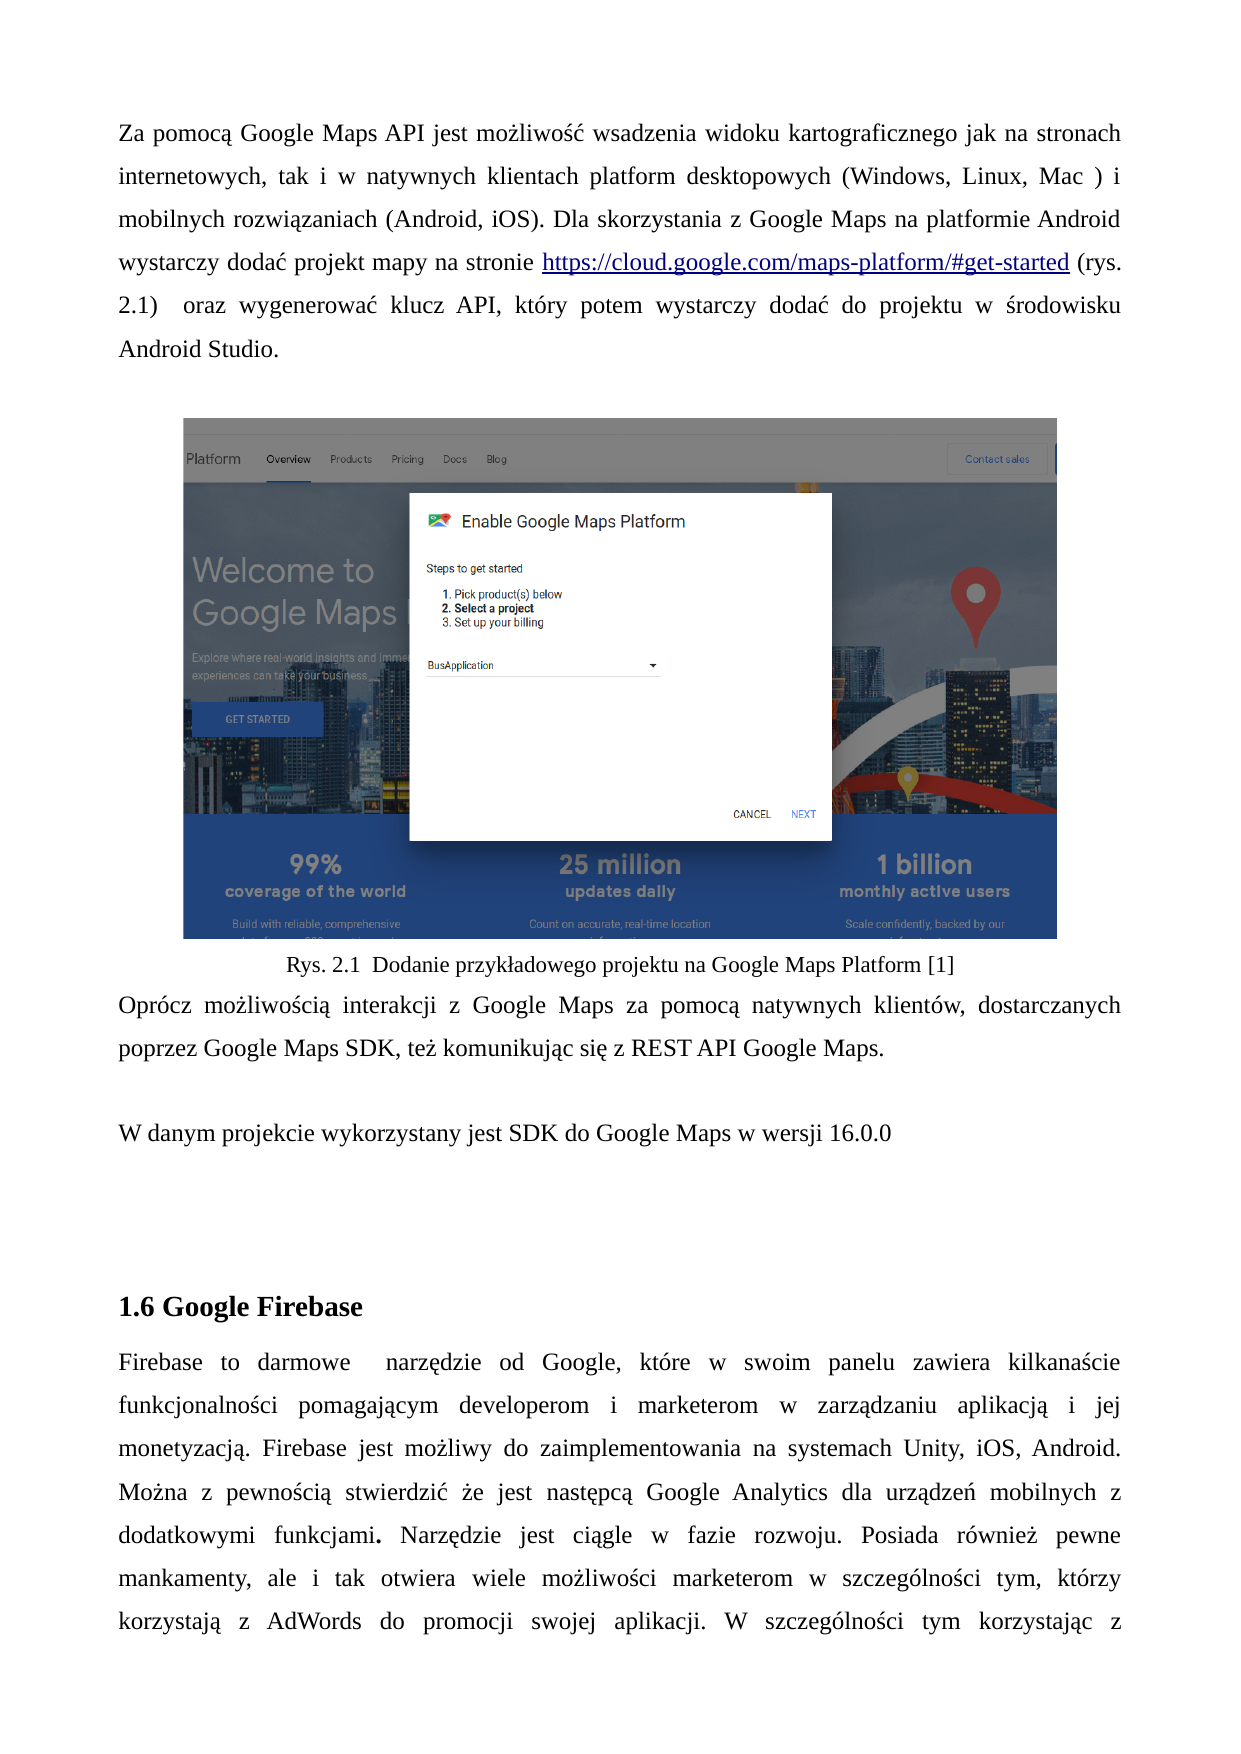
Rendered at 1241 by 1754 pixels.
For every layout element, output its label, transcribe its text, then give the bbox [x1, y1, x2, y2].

text Za pomocą Google Maps API jest możliwość wsadzenia widoku kartograficznego jak na stronach internetowych, tak i w natywnych klientach platform desktopowych (Windows, Linux, Mac ) i mobilnych rozwiązaniach (Android, iOS). Dla skorzystania z Google Maps na platformie Android wystarczy dodać projekt mapy na stronie https://cloud.google.com/maps-platform/#get-started (rys. 2.1) oraz wygenerować klucz API, który potem wystarczy dodać do projektu w środowisku Android Studio. [118, 118, 1122, 362]
text W danym projekcie wykorzystany jest SDK do Google Maps w wersji 16.0.0 [118, 1118, 1122, 1147]
text Rys. 2.1 Dodanie przykładowego projektu na Google Maps Platform [1] [118, 951, 1122, 978]
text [118, 1347, 1122, 1635]
text 1.6 Google Firebase [118, 1289, 1122, 1322]
picture [183, 418, 1057, 939]
text Oprócz możliwością interakcji z Google Maps za pomocą natywnych klientów, dostarczanych poprzez Google Maps SDK, też komunikując się z REST API Google Maps. [118, 990, 1122, 1062]
